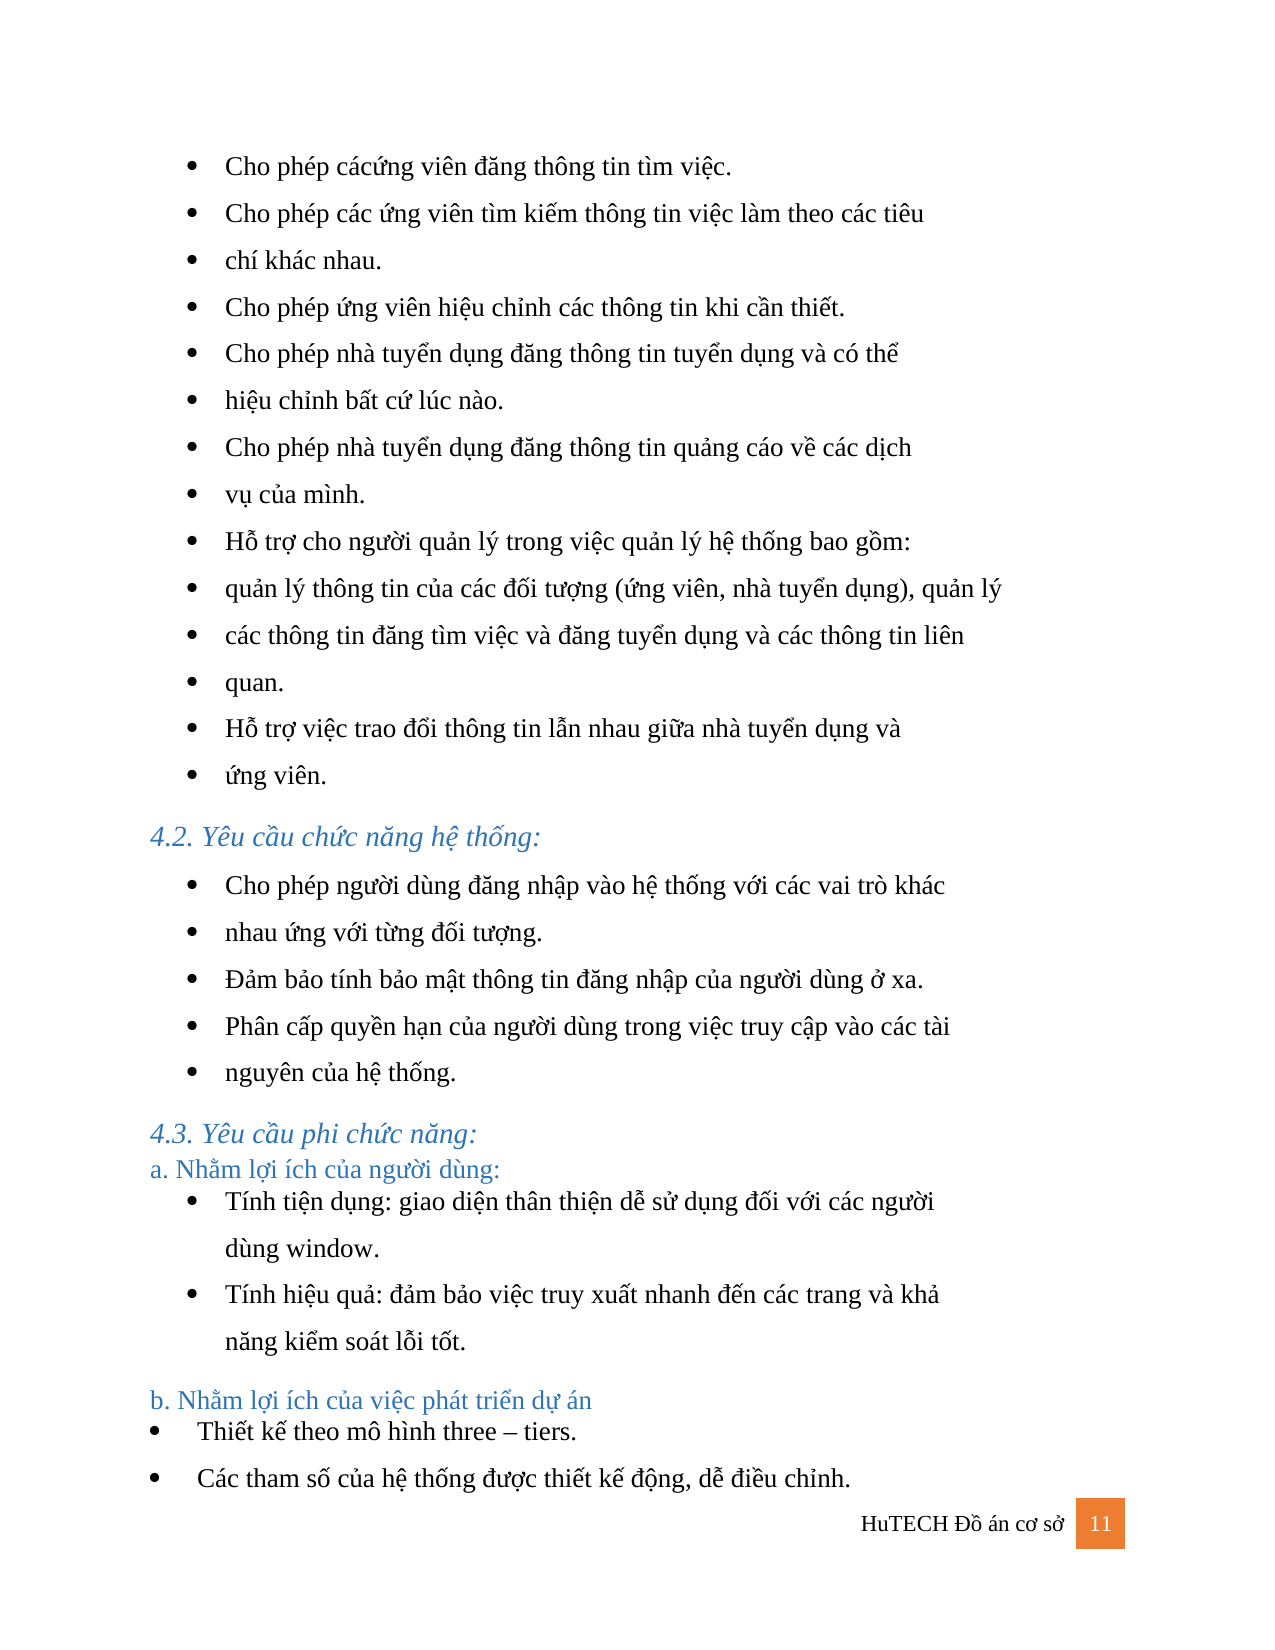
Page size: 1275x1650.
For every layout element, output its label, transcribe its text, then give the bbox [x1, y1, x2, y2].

list quản lý thông tin của các đối tượng (ứng viên, nhà tuyển dụng), quản lý [187, 572, 1125, 603]
list hiệu chỉnh bất cứ lúc nào. [187, 384, 1125, 416]
list chí khác nhau. [187, 244, 1125, 275]
list vụ của mình. [187, 478, 1125, 509]
list nhau ứng với từng đối tượng. [187, 916, 1125, 947]
list Tính tiện dụng: giao diện thân thiện dễ sử dụng đối với các người [187, 1185, 1125, 1216]
list Các tham số của hệ thống được thiết kế động, dễ điều chỉnh. [150, 1462, 1125, 1494]
list các thông tin đăng tìm việc và đăng tuyển dụng và các thông tin liên [187, 619, 1125, 650]
list Cho phép nhà tuyển dụng đăng thông tin tuyển dụng và có thể [187, 337, 1125, 369]
list Hỗ trợ cho người quản lý trong việc quản lý hệ thống bao gồm: [187, 525, 1125, 556]
list Cho phép người dùng đăng nhập vào hệ thống với các vai trò khác [187, 869, 1125, 900]
list dùng window. [225, 1232, 1125, 1263]
list năng kiểm soát lỗi tốt. [225, 1325, 1125, 1356]
list ứng viên. [187, 759, 1125, 791]
subtitle 4.2. Yêu cầu chức năng hệ thống: [150, 819, 1125, 852]
list Hỗ trợ việc trao đổi thông tin lẫn nhau giữa nhà tuyển dụng và [187, 712, 1125, 744]
list Cho phép ứng viên hiệu chỉnh các thông tin khi cần thiết. [187, 291, 1125, 322]
list Phân cấp quyền hạn của người dùng trong việc truy cập vào các tài [187, 1010, 1125, 1041]
list Tính hiệu quả: đảm bảo việc truy xuất nhanh đến các trang và khả [187, 1278, 1125, 1309]
subtitle 4.3. Yêu cầu phi chức năng: [150, 1116, 1125, 1149]
list Thiết kế theo mô hình three – tiers. [150, 1416, 1125, 1447]
subtitle a. Nhằm lợi ích của người dùng: [150, 1154, 1125, 1185]
list Cho phép nhà tuyển dụng đăng thông tin quảng cáo về các dịch [187, 431, 1125, 462]
list Cho phép cácứng viên đăng thông tin tìm việc. [187, 150, 1125, 181]
list nguyên của hệ thống. [187, 1057, 1125, 1088]
list Cho phép các ứng viên tìm kiếm thông tin việc làm theo các tiêu [187, 197, 1125, 228]
list Đảm bảo tính bảo mật thông tin đăng nhập của người dùng ở xa. [187, 963, 1125, 994]
list quan. [187, 666, 1125, 697]
subtitle b. Nhằm lợi ích của việc phát triển dự án [150, 1384, 1125, 1416]
